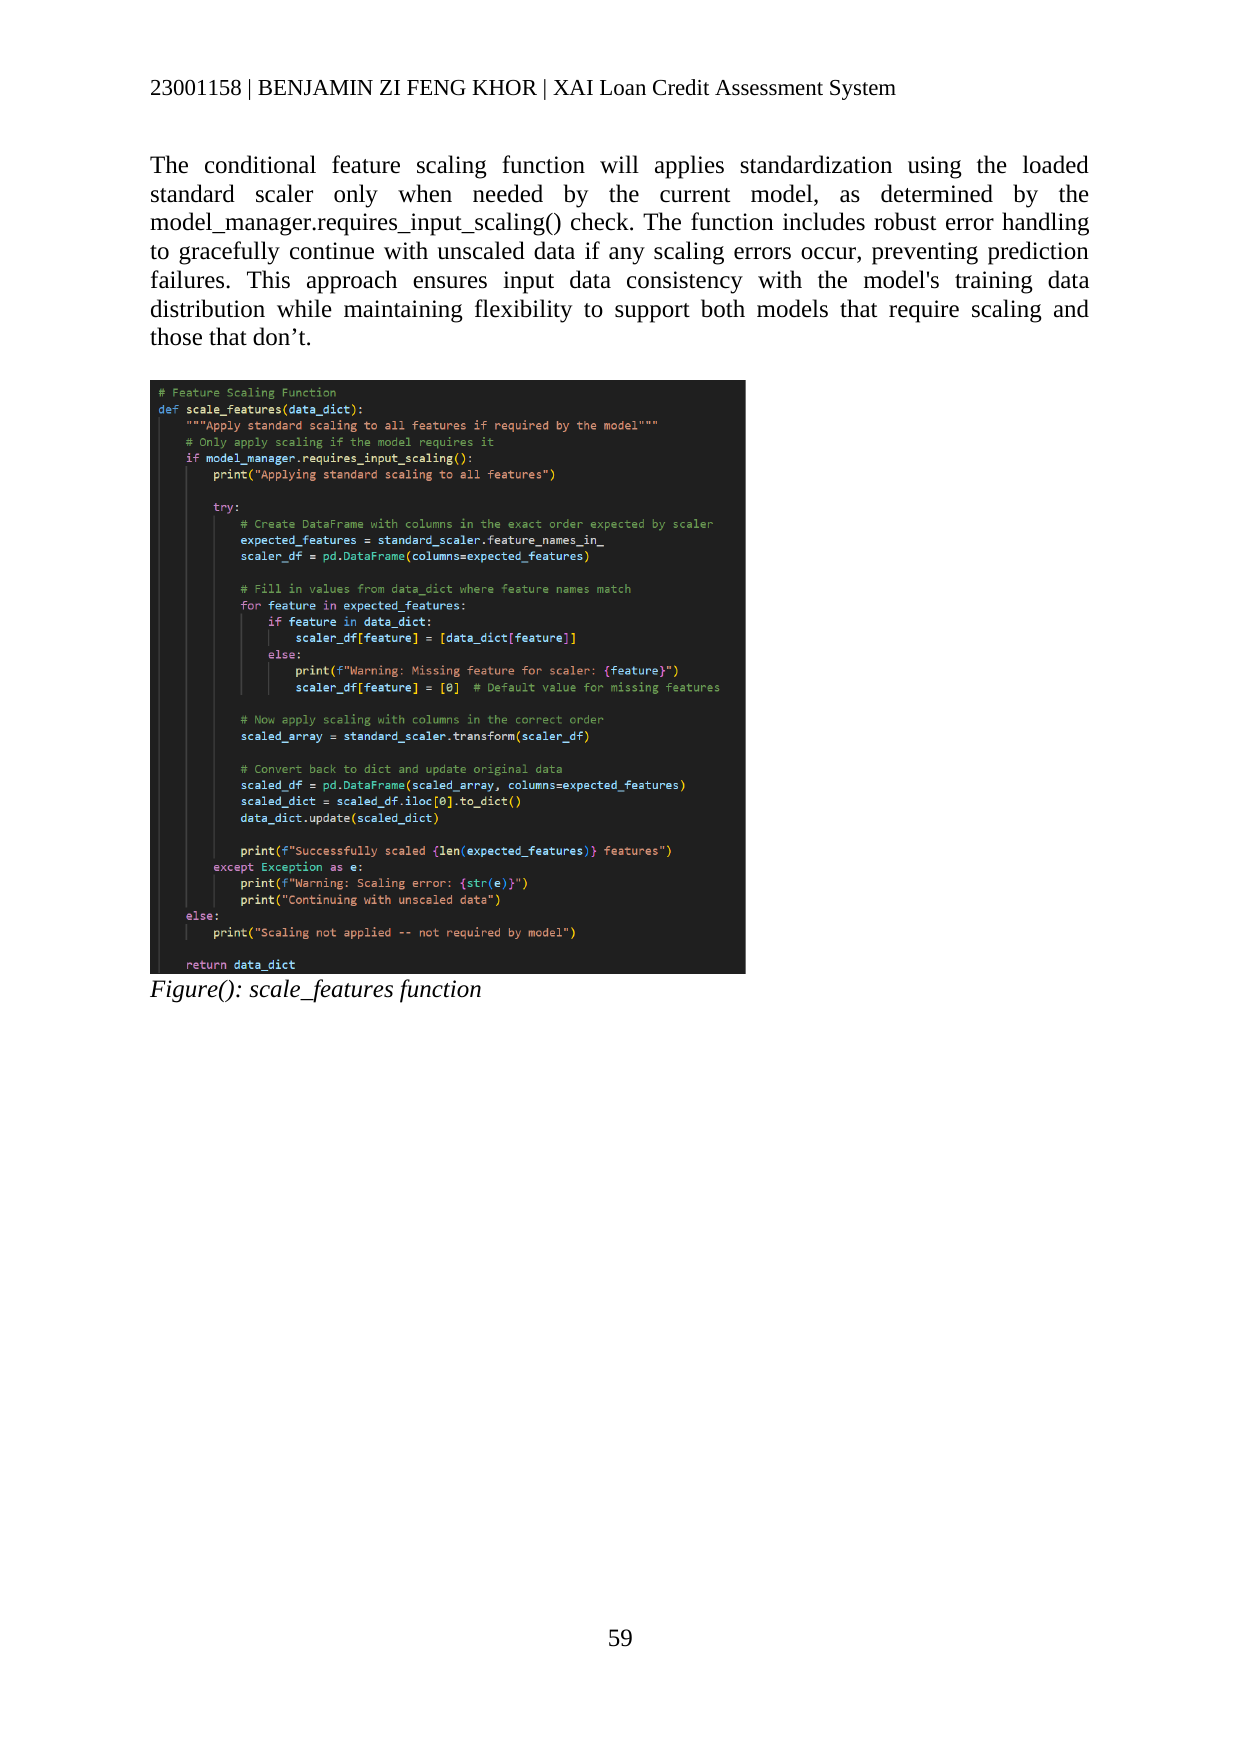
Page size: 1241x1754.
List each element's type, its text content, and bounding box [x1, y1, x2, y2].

picture [150, 380, 746, 974]
text The conditional feature scaling function will applies standardization using the loaded standard scaler only when needed by the current model, as determined by the model_manager.requires_input_scaling() check. The function includes robust error handling to gracefully continue with unscaled data if any scaling errors occur, preventing prediction failures. This approach ensures input data consistency with the model's training data distribution while maintaining flexibility to support both models that require scaling and those that don’t. [150, 150, 1090, 351]
text Figure(): scale_features function [150, 974, 1090, 1003]
